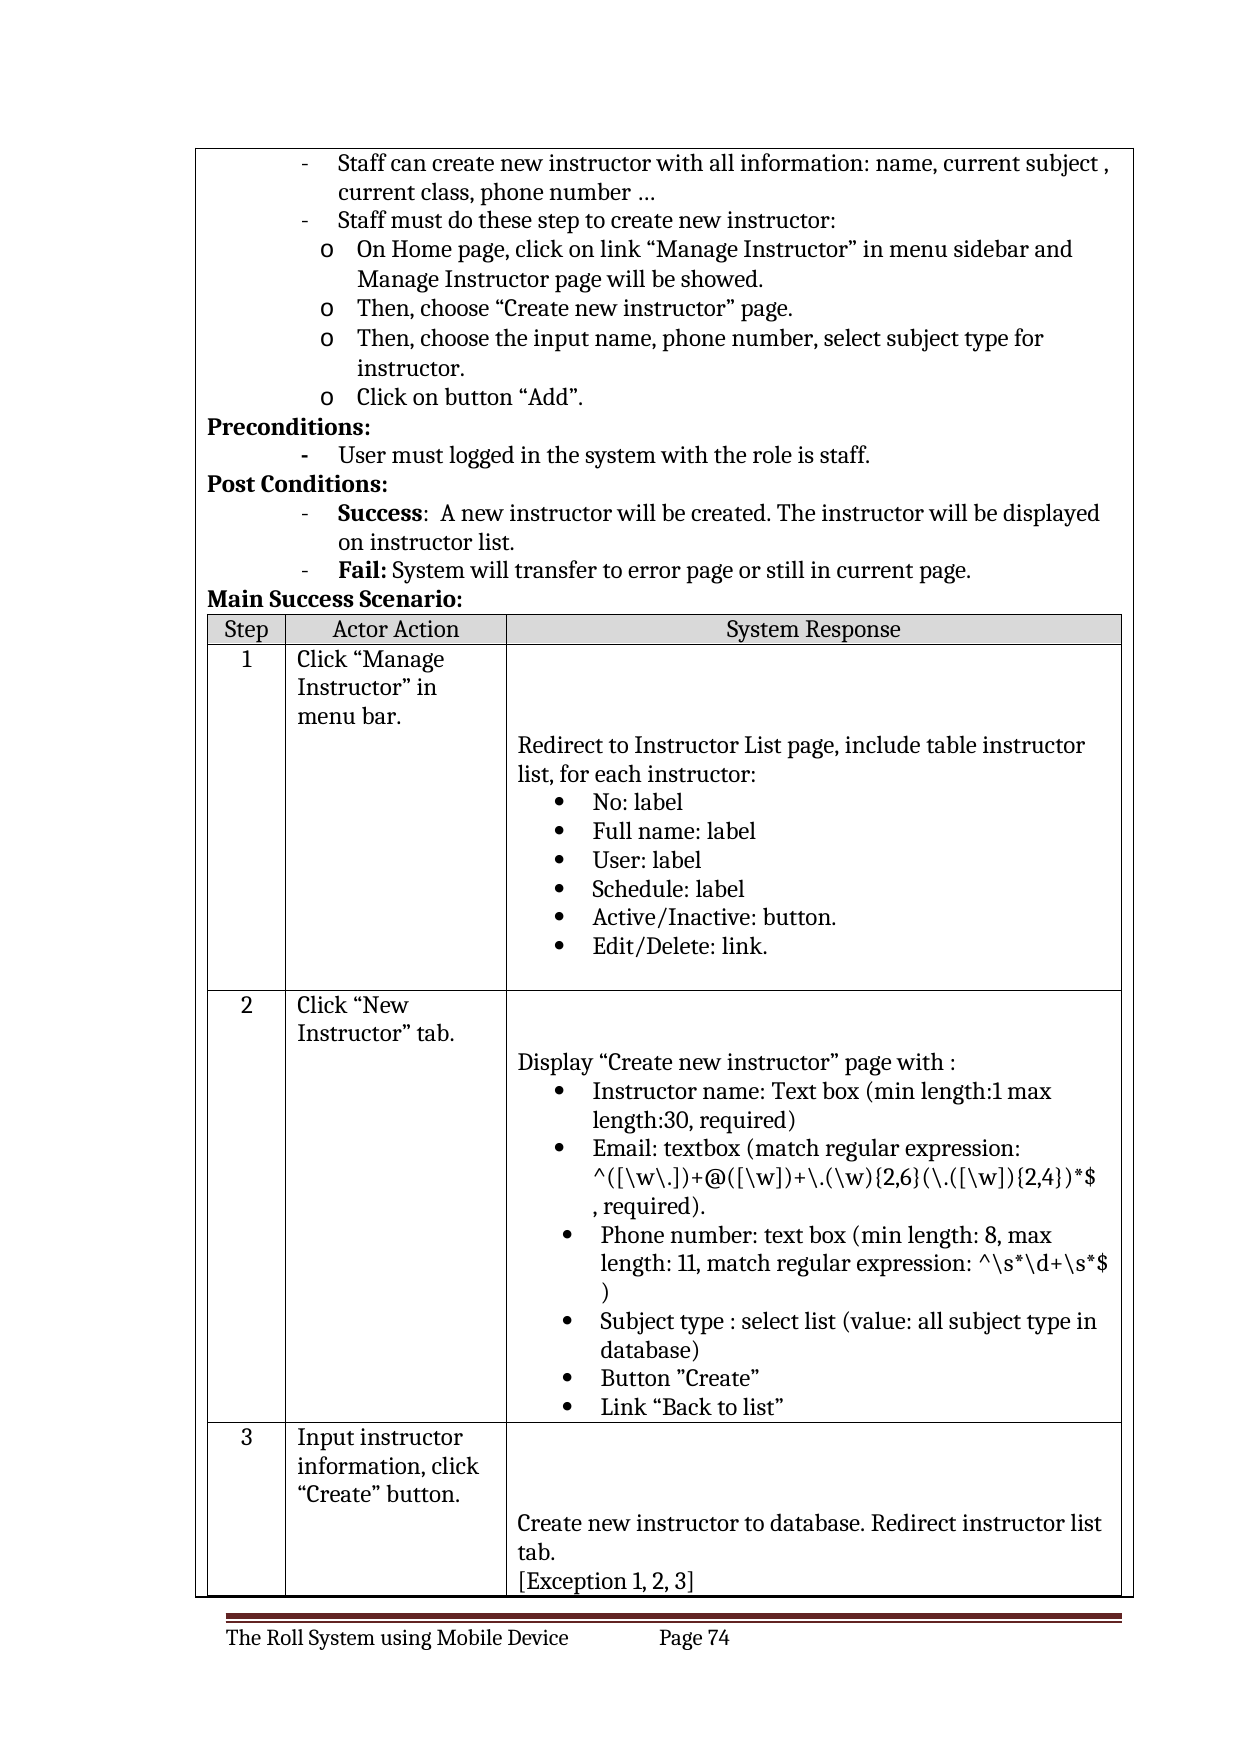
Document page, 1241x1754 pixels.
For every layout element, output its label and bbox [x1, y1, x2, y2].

table_cell [196, 149, 1133, 1596]
